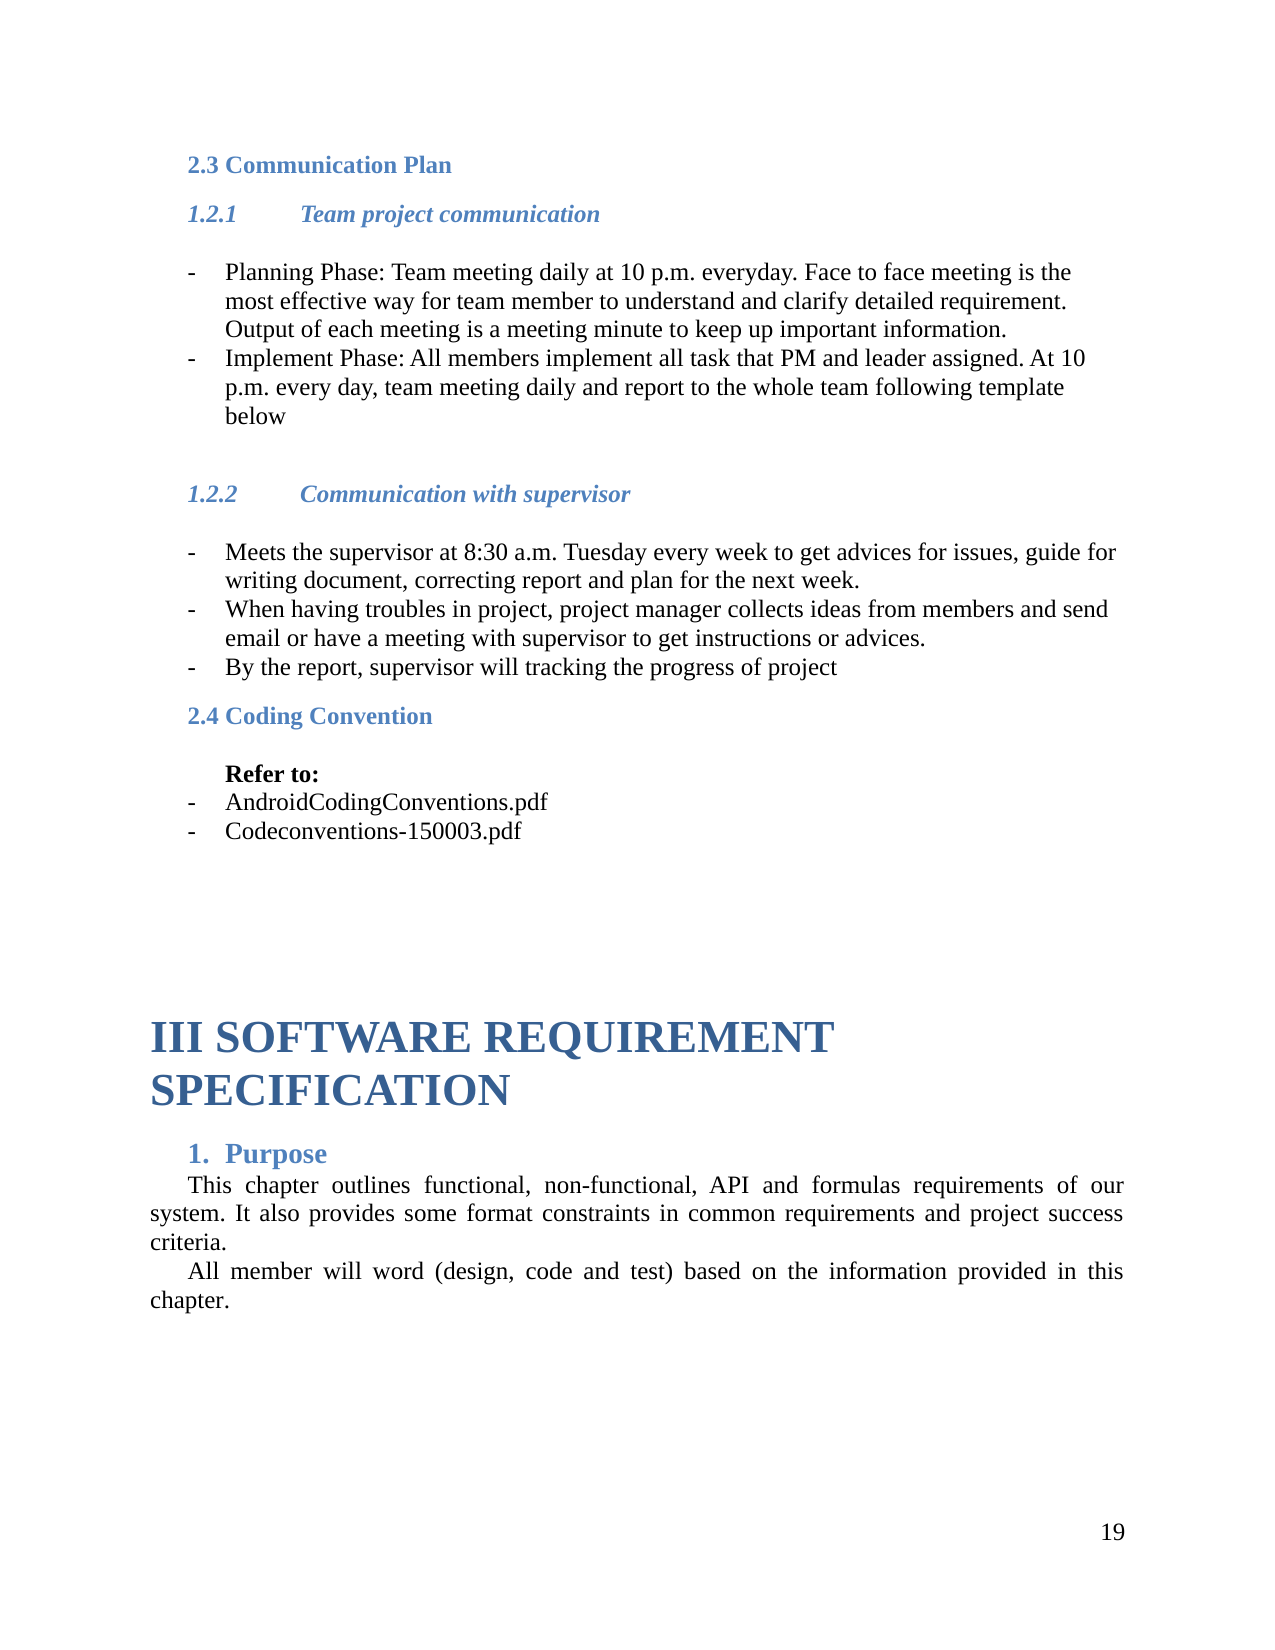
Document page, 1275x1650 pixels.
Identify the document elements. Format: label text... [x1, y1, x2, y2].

list By the report, supervisor will tracking the progress of project [187, 652, 1125, 680]
subtitle Coding Convention [187, 701, 1125, 730]
text This chapter outlines functional, non-functional, API and formulas requirements of our system. It also provides some format constraints in common requirements and project success criteria. [150, 1170, 1125, 1256]
list When having troubles in project, project manager collects ideas from members and send email or have a meeting with supervisor to get instructions or advices. [187, 594, 1125, 652]
subtitle Communication with supervisor [187, 479, 1125, 508]
subtitle Communication Plan [187, 150, 1125, 179]
subtitle Purpose [187, 1136, 1125, 1170]
list Codeconventions-150003.pdf [187, 816, 1125, 845]
list AndroidCodingConventions.pdf [187, 787, 1125, 816]
subtitle III SOFTWARE REQUIREMENT SPECIFICATION [150, 1010, 1125, 1115]
text Refer to: [150, 759, 1125, 787]
subtitle Team project communication [187, 199, 1125, 228]
list Implement Phase: All members implement all task that PM and leader assigned. At 10 p.m. every day, team meeting daily and report to the whole team following template below [187, 343, 1125, 429]
list Planning Phase: Team meeting daily at 10 p.m. everyday. Face to face meeting is the most effective way for team member to understand and clarify detailed requirement. Output of each meeting is a meeting minute to keep up important information. [187, 257, 1125, 343]
list Meets the supervisor at 8:30 a.m. Tuesday every week to get advices for issues, guide for writing document, correcting report and plan for the next week. [187, 537, 1125, 594]
text All member will word (design, code and test) based on the information provided in this chapter. [150, 1256, 1125, 1313]
